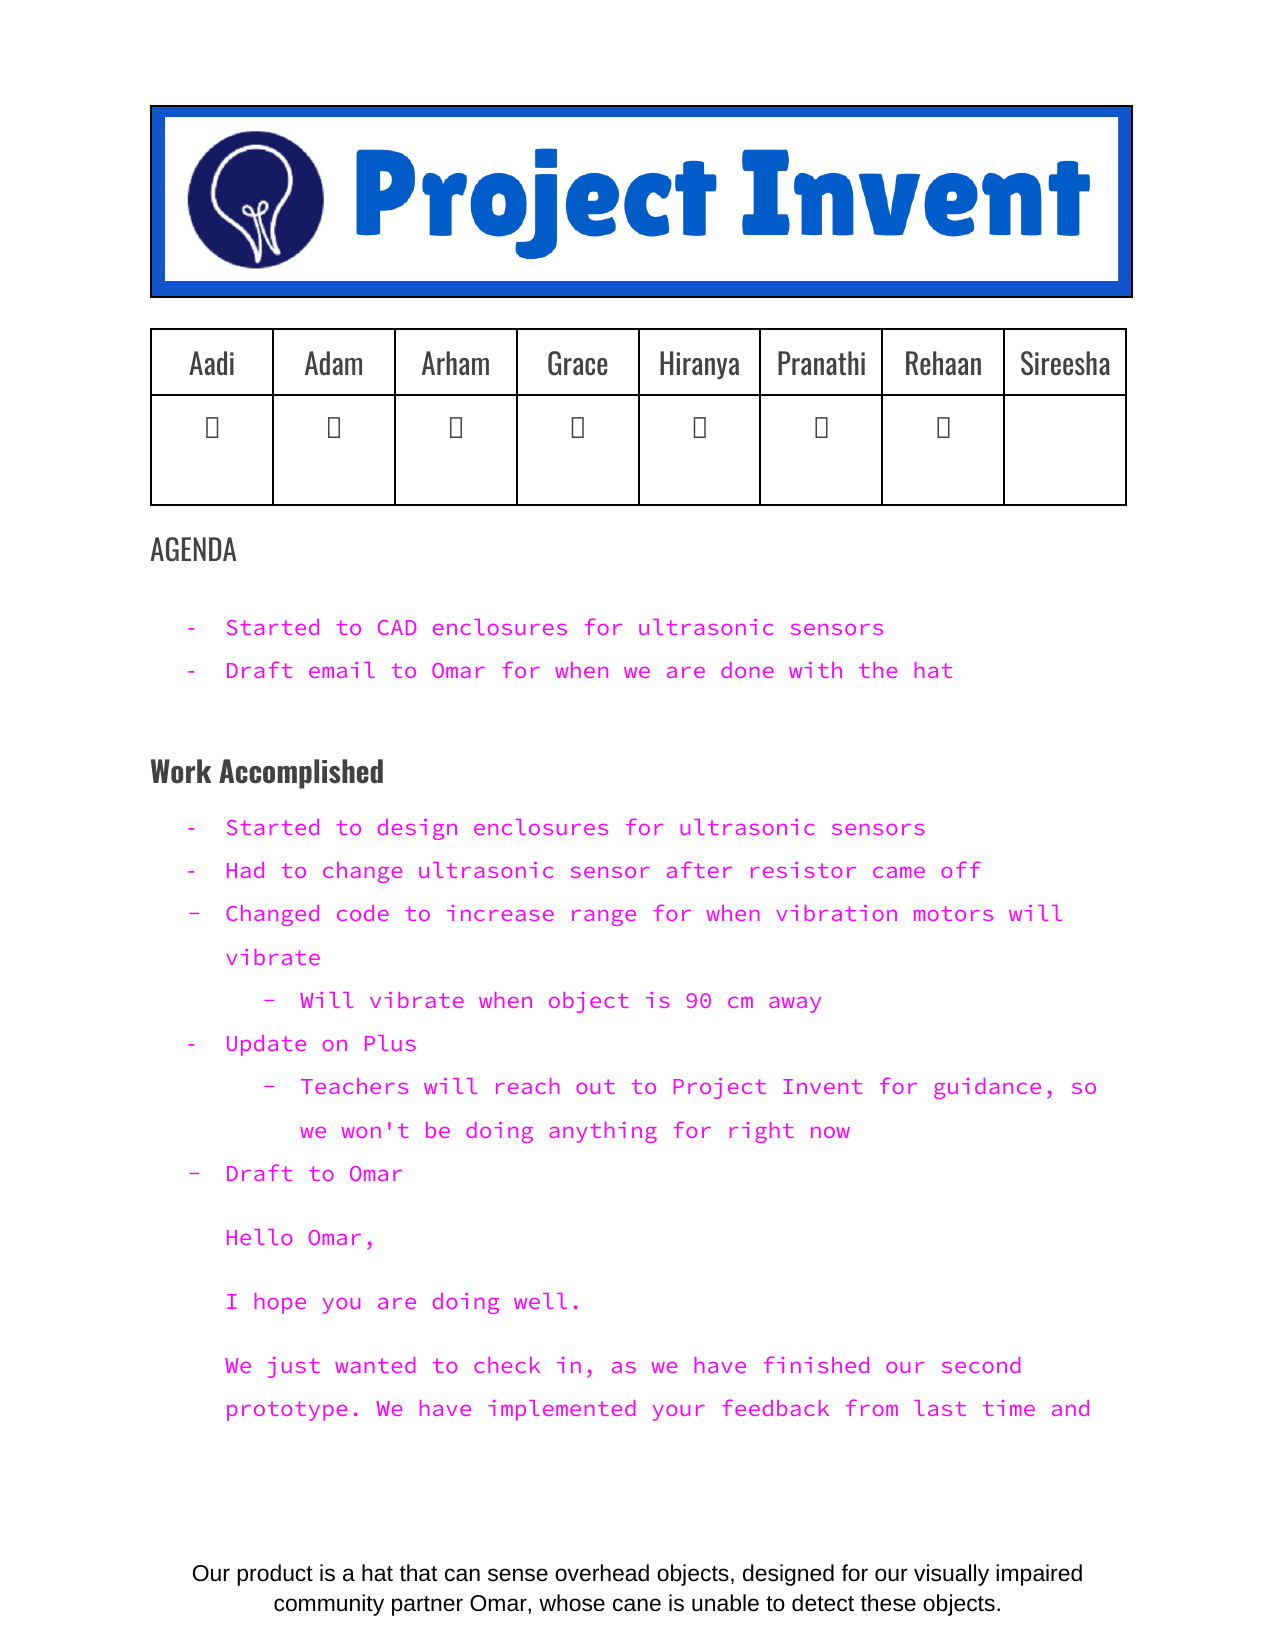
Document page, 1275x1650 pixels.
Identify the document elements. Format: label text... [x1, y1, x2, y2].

text AGENDA [150, 527, 1125, 570]
text I hope you are doing well. [150, 1287, 1125, 1316]
subtitle Work Accomplished [150, 749, 1125, 792]
text Hello Omar, [225, 1223, 1125, 1252]
list Teachers will reach out to Project Invent for guidance, so we won't be doing anything for right now [262, 1072, 1125, 1144]
table_header Hiranya [640, 330, 759, 394]
table_header Pranathi [761, 330, 881, 394]
list Started to design enclosures for ultrasonic sensors [187, 813, 1125, 842]
list Had to change ultrasonic sensor after resistor came off [187, 856, 1125, 885]
list Started to CAD enclosures for ultrasonic sensors [187, 612, 1125, 641]
table_header Arham [396, 330, 516, 394]
table_header Rehaan [883, 330, 1003, 394]
list Update on Plus [187, 1029, 1125, 1058]
table_cell ✅ [396, 396, 516, 504]
list Changed code to increase range for when vibration motors will vibrate [187, 899, 1125, 971]
picture [165, 117, 1119, 281]
list Draft to Omar [187, 1159, 1125, 1187]
table_cell ✅ [518, 396, 638, 504]
table_cell ✅ [152, 396, 272, 504]
list Draft email to Omar for when we are done with the hat [187, 656, 1125, 684]
table_cell ✅ [640, 396, 759, 504]
table_cell ✅ [883, 396, 1003, 504]
table_header Sireesha [1005, 330, 1125, 394]
table_cell [1005, 396, 1125, 504]
table_header Adam [274, 330, 394, 394]
table_header Aadi [152, 330, 272, 394]
table_header Grace [518, 330, 638, 394]
table_cell ✅ [274, 396, 394, 504]
list Will vibrate when object is 90 cm away [262, 986, 1125, 1014]
table_cell ✅ [761, 396, 881, 504]
